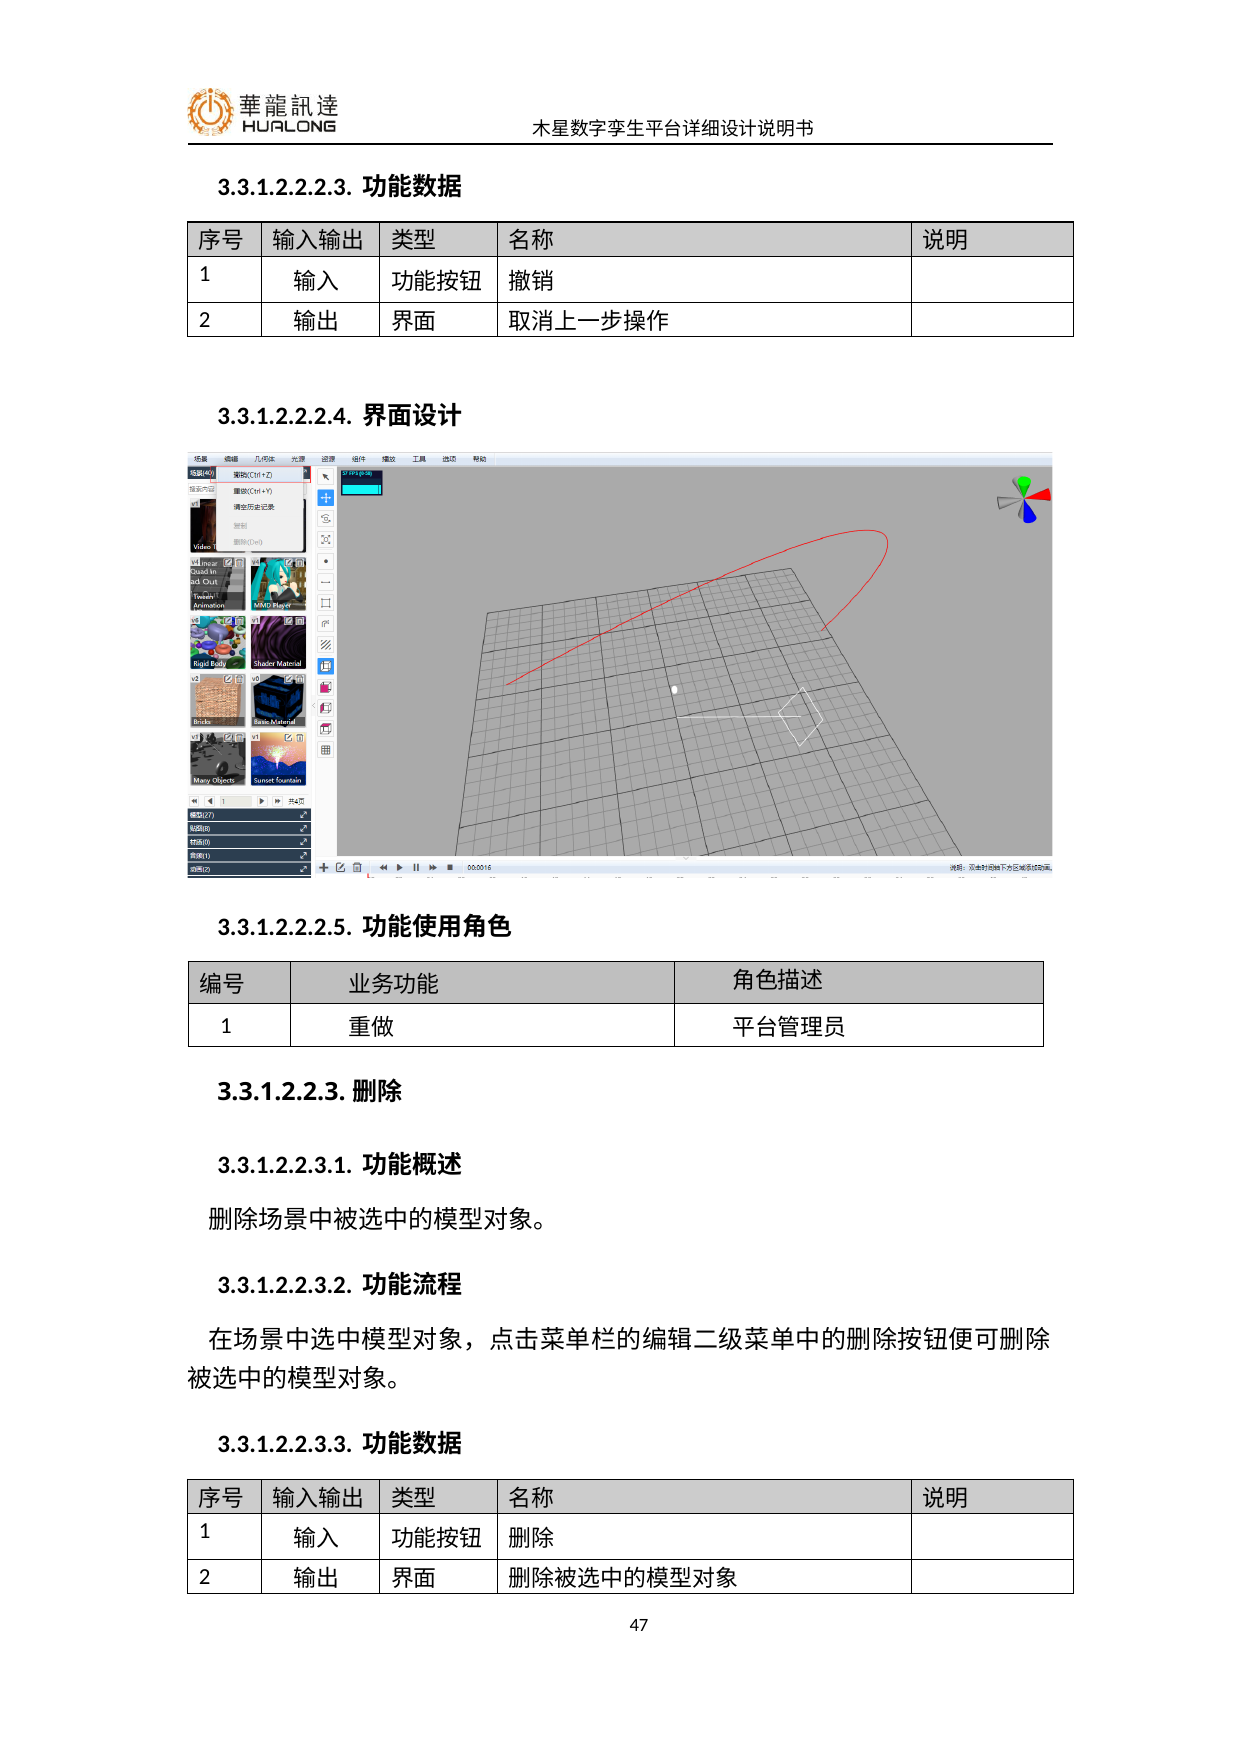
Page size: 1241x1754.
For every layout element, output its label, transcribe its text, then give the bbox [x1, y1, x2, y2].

table_header 类型 [380, 1480, 497, 1513]
table_cell 2 [188, 1560, 261, 1593]
table_header 说明 [912, 1480, 1073, 1513]
table_cell [912, 303, 1073, 336]
table_header 序号 [188, 223, 261, 256]
table_header 名称 [498, 223, 911, 256]
table_header 编号 [189, 962, 290, 1003]
table_cell 删除被选中的模型对象 [498, 1560, 911, 1593]
table_header 序号 [188, 1480, 261, 1513]
subtitle 功能数据 [217, 1424, 1053, 1460]
table_cell 取消上一步操作 [498, 303, 911, 336]
table_cell [912, 1514, 1073, 1559]
table_cell 界面 [380, 1560, 497, 1593]
table_header 类型 [380, 223, 497, 256]
picture [187, 88, 338, 136]
table_cell 输出 [262, 1560, 379, 1593]
table_header 输入输出 [262, 223, 379, 256]
subtitle 删除 [217, 1072, 1053, 1108]
table_cell 删除 [498, 1514, 911, 1559]
table_cell 2 [188, 303, 261, 336]
table_cell 输入 [262, 1514, 379, 1559]
table_header 名称 [498, 1480, 911, 1513]
picture [187, 450, 1053, 878]
text 删除场景中被选中的模型对象。 [187, 1199, 1053, 1236]
table_header 说明 [912, 223, 1073, 256]
table_cell 功能按钮 [380, 257, 497, 302]
subtitle 功能流程 [217, 1264, 1053, 1301]
table_cell [912, 1560, 1073, 1593]
table_cell 界面 [380, 303, 497, 336]
subtitle 功能概述 [217, 1145, 1053, 1181]
subtitle 界面设计 [217, 396, 1053, 432]
table_header 业务功能 [291, 962, 674, 1003]
table_header 输入输出 [262, 1480, 379, 1513]
subtitle 功能使用角色 [217, 906, 1053, 942]
text 在场景中选中模型对象，点击菜单栏的编辑二级菜单中的删除按钮便可删除被选中的模型对象。 [187, 1319, 1053, 1395]
table_cell 功能按钮 [380, 1514, 497, 1559]
table_cell 重做 [291, 1004, 674, 1046]
table_cell 1 [189, 1004, 290, 1046]
subtitle 功能数据 [217, 167, 1053, 203]
table_cell 1 [188, 257, 261, 302]
table_cell 平台管理员 [675, 1004, 1043, 1046]
table_cell 输入 [262, 257, 379, 302]
table_cell 撤销 [498, 257, 911, 302]
table_cell 输出 [262, 303, 379, 336]
table_cell [912, 257, 1073, 302]
table_header 角色描述 [675, 962, 1043, 1003]
table_cell 1 [188, 1514, 261, 1559]
